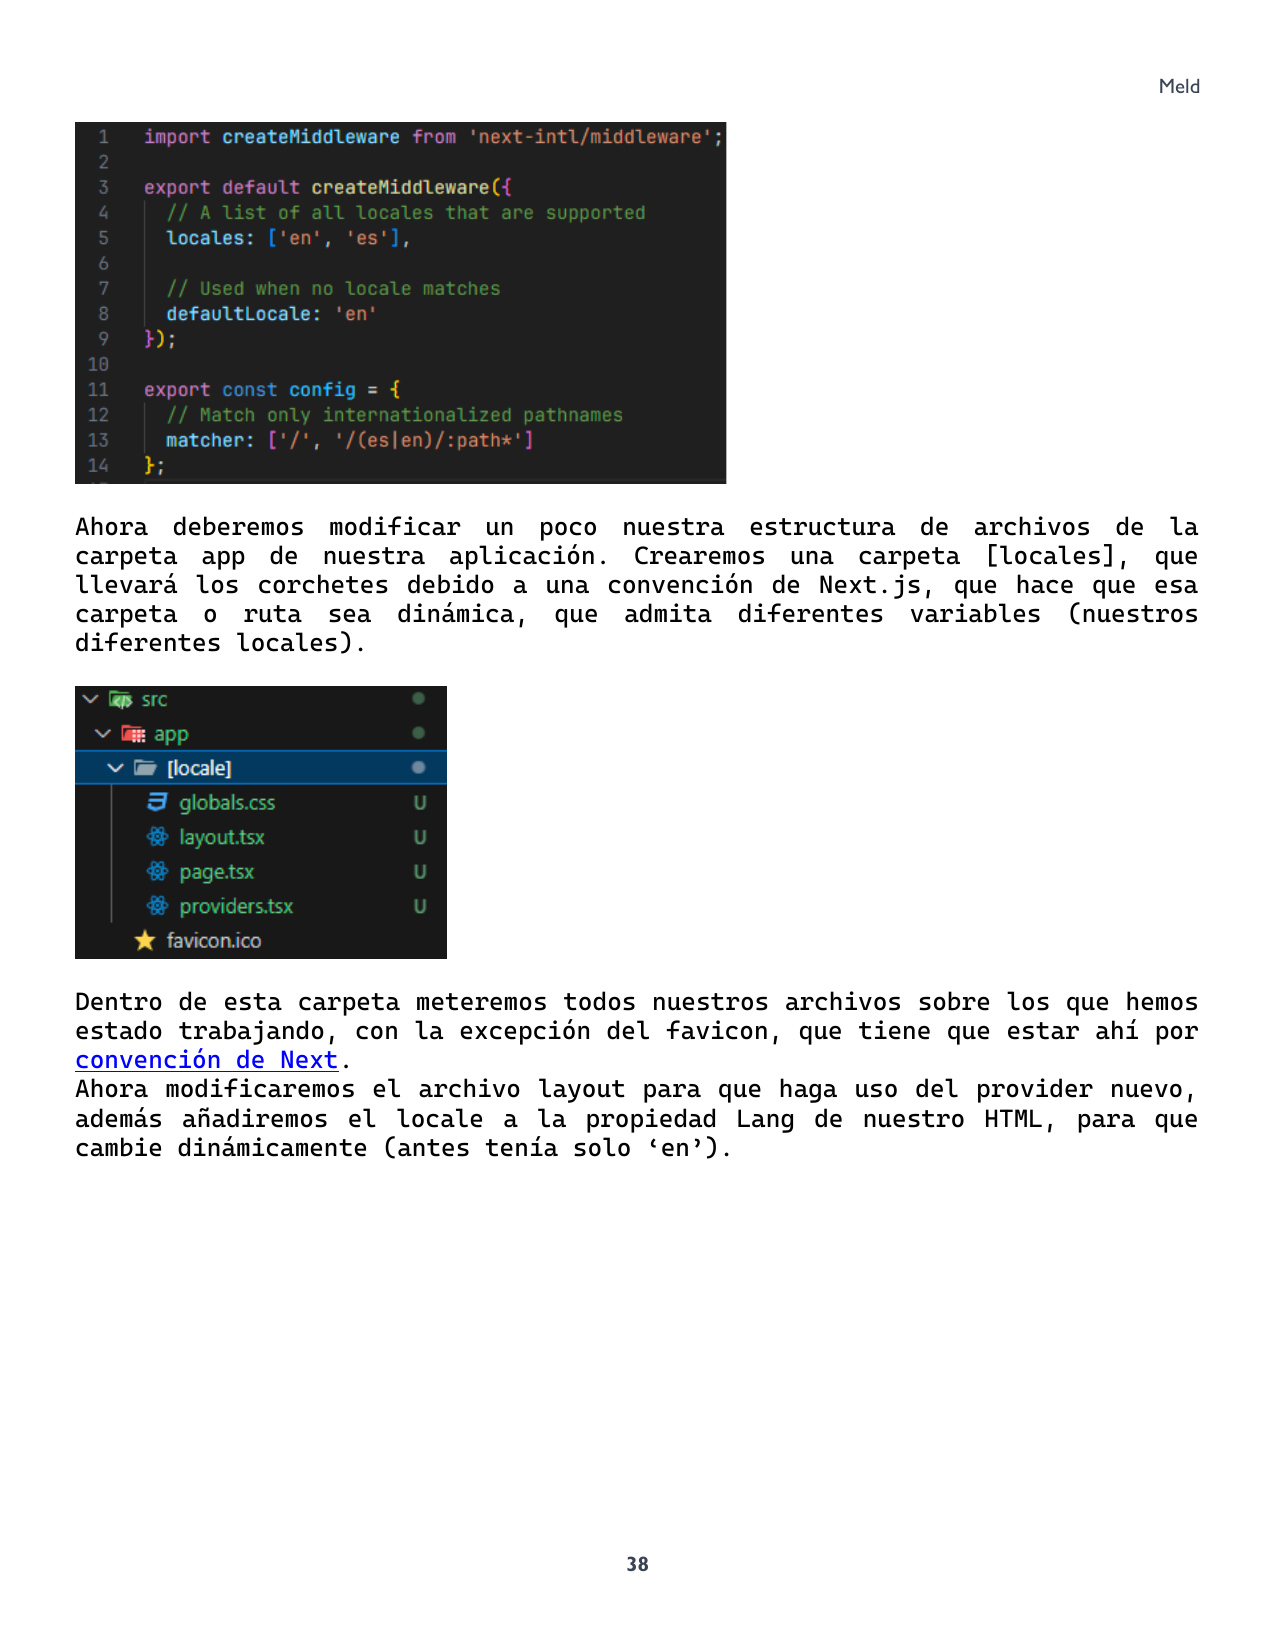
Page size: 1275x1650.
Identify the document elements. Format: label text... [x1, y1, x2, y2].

picture [75, 686, 447, 959]
text Ahora modificaremos el archivo layout para que haga uso del provider nuevo, además añadiremos el locale a la propiedad Lang de nuestro HTML, para que cambie dinámicamente (antes tenía solo ‘en’). [75, 1075, 1200, 1162]
text Dentro de esta carpeta meteremos todos nuestros archivos sobre los que hemos estado trabajando, con la excepción del favicon, que tiene que estar ahí por convención de Next. [75, 987, 1200, 1075]
text Ahora deberemos modificar un poco nuestra estructura de archivos de la carpeta app de nuestra aplicación. Crearemos una carpeta [locales], que llevará los corchetes debido a una convención de Next.js, que hace que esa carpeta o ruta sea dinámica, que admita diferentes variables (nuestros diferentes locales). [75, 512, 1200, 657]
picture [75, 122, 727, 484]
